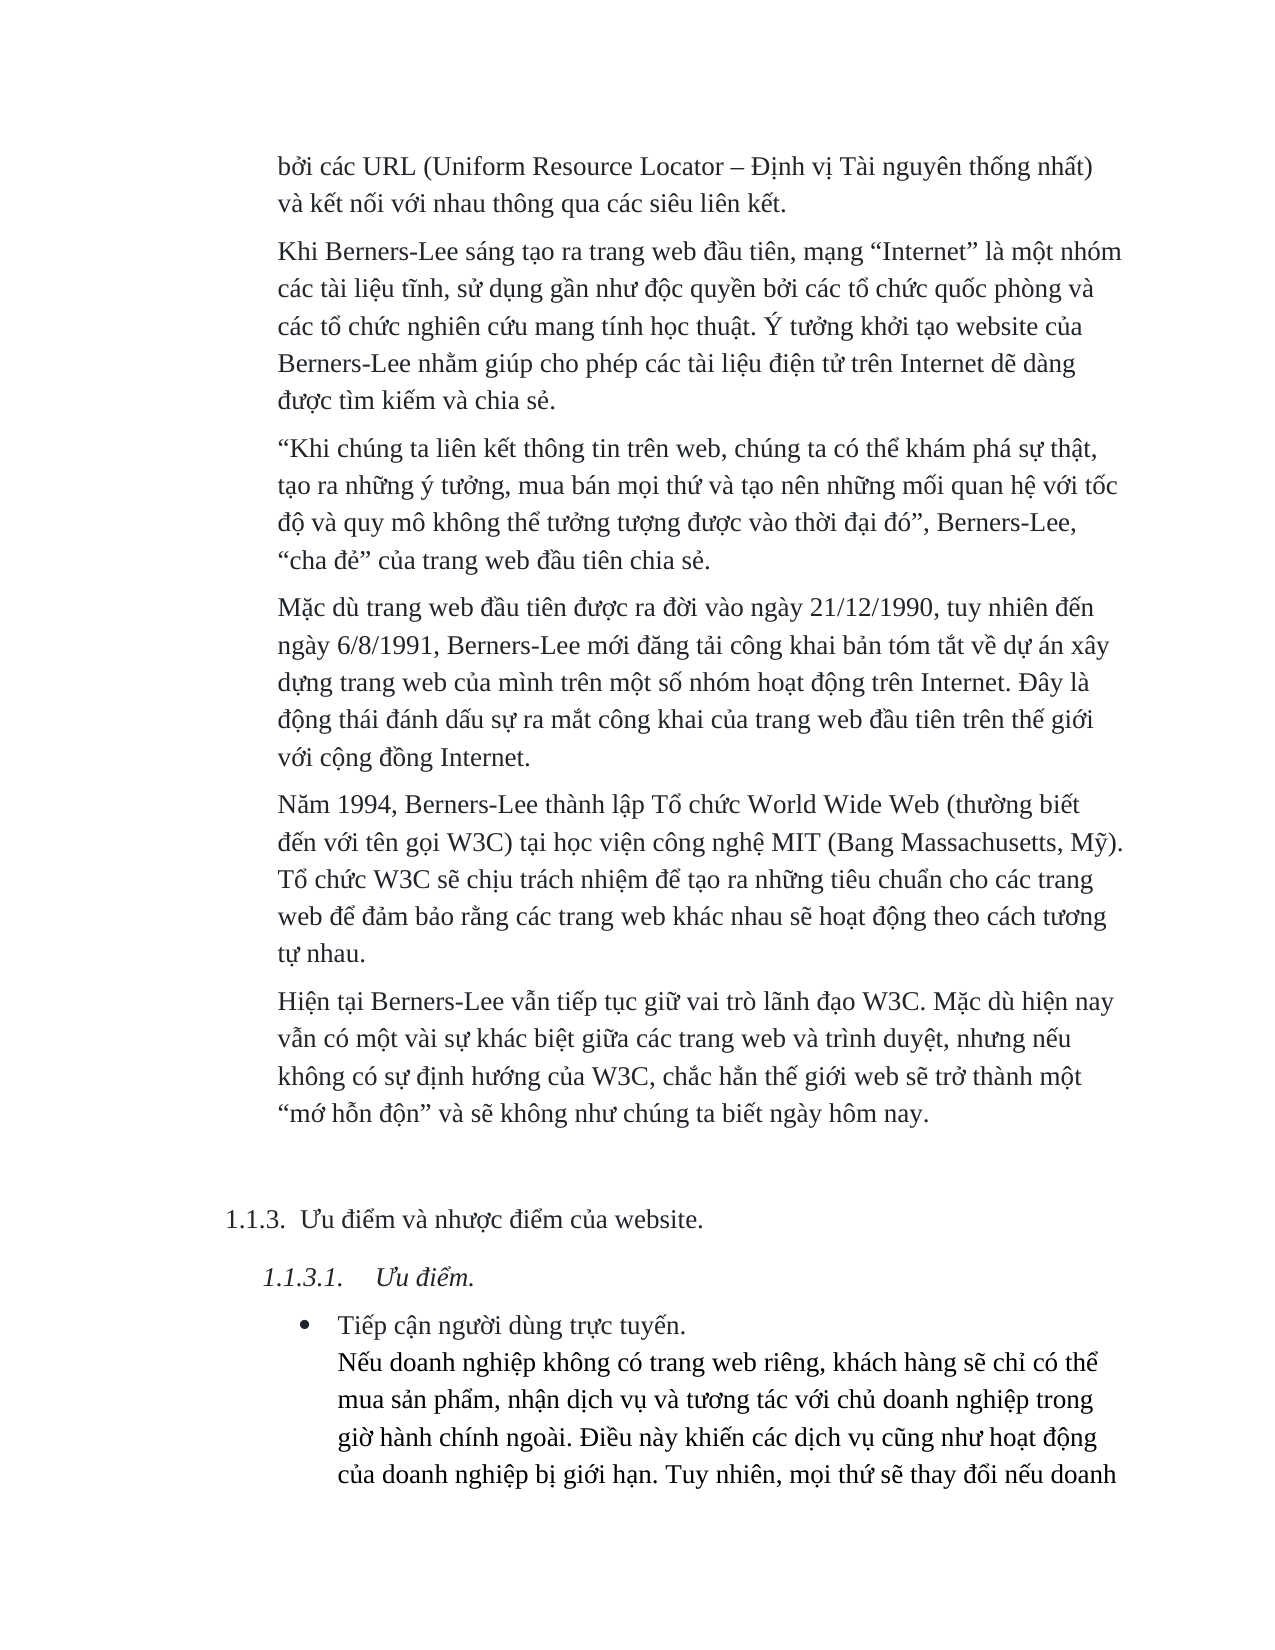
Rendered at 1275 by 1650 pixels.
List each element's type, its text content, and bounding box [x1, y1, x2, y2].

subtitle Ưu điểm. [262, 1261, 1125, 1292]
text Năm 1994, Berners-Lee thành lập Tổ chức World Wide Web (thường biết đến với tên gọi W3C) tại học viện công nghệ MIT (Bang Massachusetts, Mỹ). Tổ chức W3C sẽ chịu trách nhiệm để tạo ra những tiêu chuẩn cho các trang web để đảm bảo rằng các trang web khác nhau sẽ hoạt động theo cách tương tự nhau. [277, 788, 1125, 969]
text Mặc dù trang web đầu tiên được ra đời vào ngày 21/12/1990, tuy nhiên đến ngày 6/8/1991, Berners-Lee mới đăng tải công khai bản tóm tắt về dự án xây dựng trang web của mình trên một số nhóm hoạt động trên Internet. Đây là động thái đánh dấu sự ra mắt công khai của trang web đầu tiên trên thế giới với cộng đồng Internet. [277, 591, 1125, 772]
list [300, 1309, 1125, 1489]
text “Khi chúng ta liên kết thông tin trên web, chúng ta có thể khám phá sự thật, tạo ra những ý tưởng, mua bán mọi thứ và tạo nên những mối quan hệ với tốc độ và quy mô không thể tưởng tượng được vào thời đại đó”, Berners-Lee, “cha đẻ” của trang web đầu tiên chia sẻ. [277, 432, 1125, 575]
text Khi Berners-Lee sáng tạo ra trang web đầu tiên, mạng “Internet” là một nhóm các tài liệu tĩnh, sử dụng gần như độc quyền bởi các tổ chức quốc phòng và các tổ chức nghiên cứu mang tính học thuật. Ý tưởng khởi tạo website của Berners-Lee nhằm giúp cho phép các tài liệu điện tử trên Internet dẽ dàng được tìm kiếm và chia sẻ. [277, 235, 1125, 415]
text Hiện tại Berners-Lee vẫn tiếp tục giữ vai trò lãnh đạo W3C. Mặc dù hiện nay vẫn có một vài sự khác biệt giữa các trang web và trình duyệt, nhưng nếu không có sự định hướng của W3C, chắc hẳn thế giới web sẽ trở thành một “mớ hỗn độn” và sẽ không như chúng ta biết ngày hôm nay. [277, 985, 1125, 1128]
subtitle Ưu điểm và nhược điểm của website. [225, 1203, 1125, 1234]
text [277, 150, 1125, 218]
